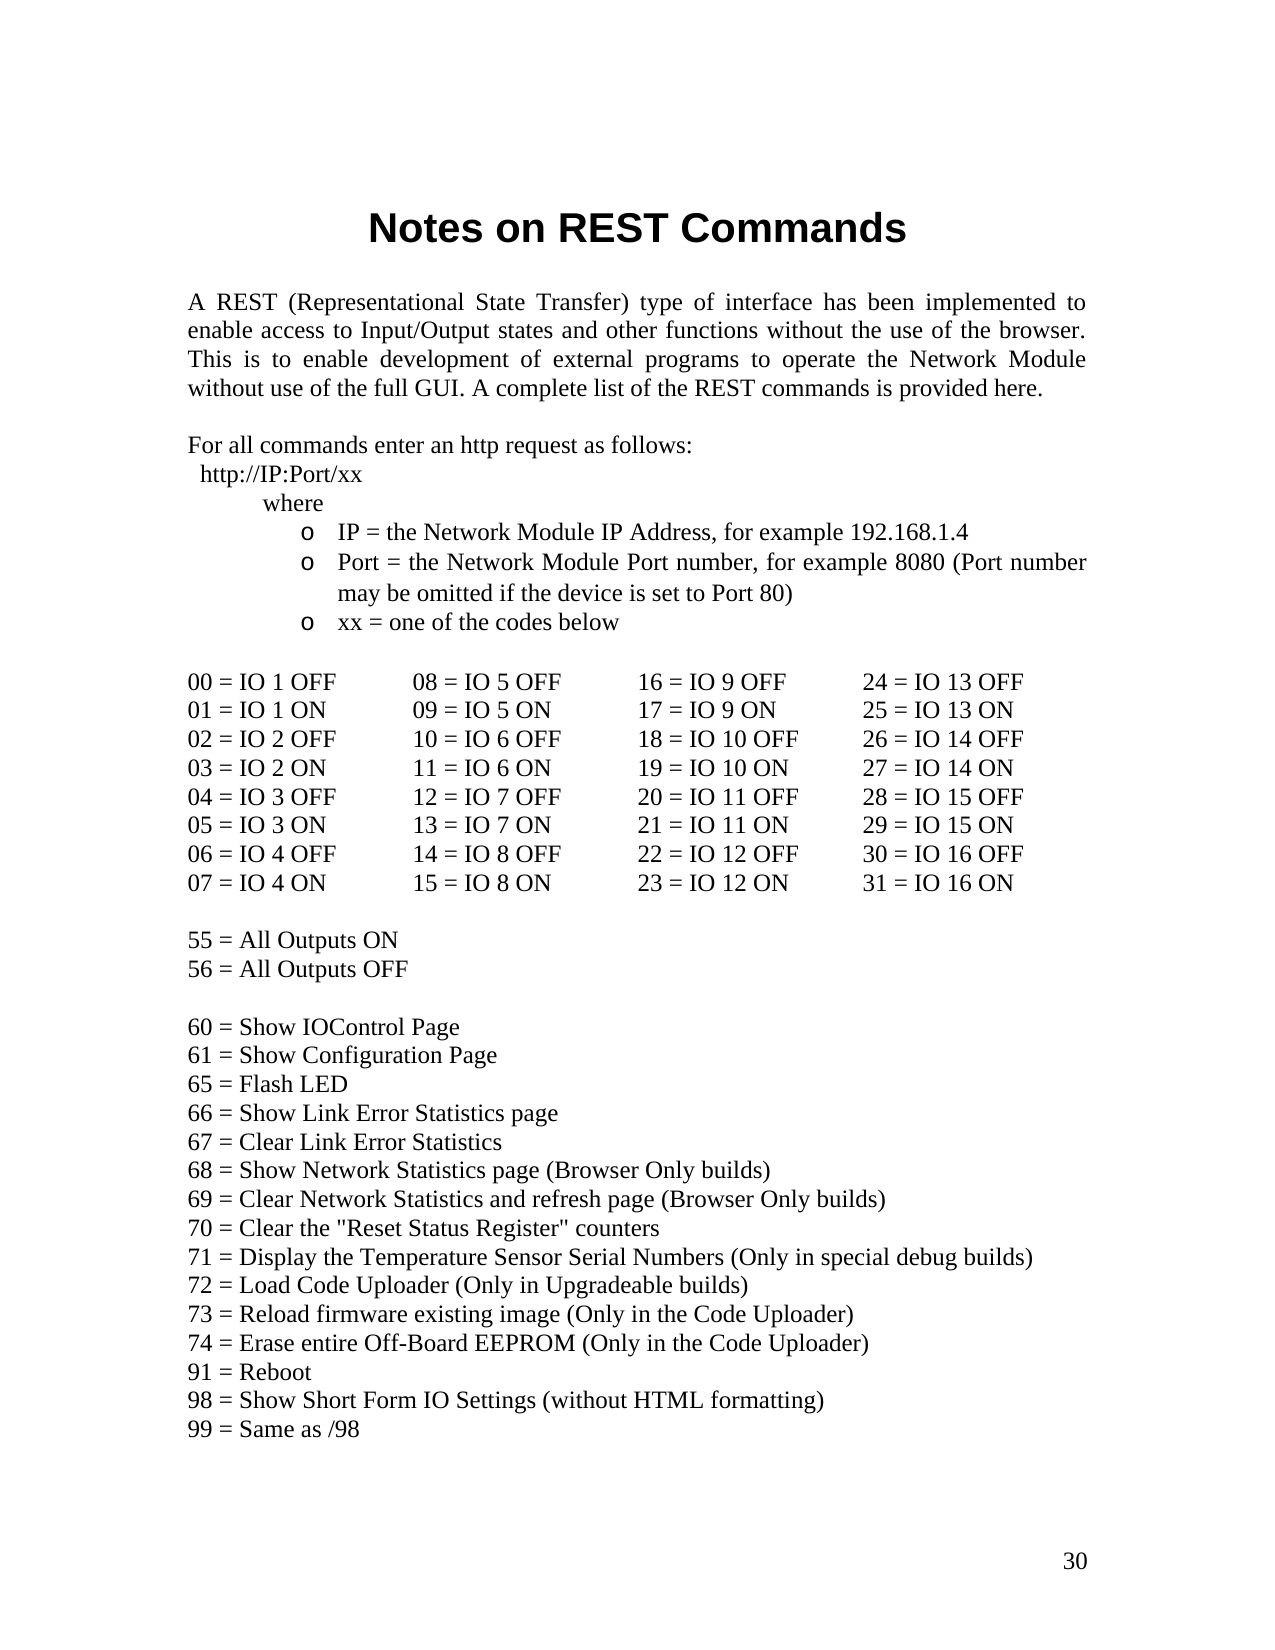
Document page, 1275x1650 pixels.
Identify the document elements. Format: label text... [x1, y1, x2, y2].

subtitle Notes on REST Commands [187, 204, 1087, 252]
text 55 = All Outputs ON [187, 925, 1087, 954]
list xx = one of the codes below [300, 607, 1087, 638]
text 69 = Clear Network Statistics and refresh page (Browser Only builds) [187, 1184, 1087, 1213]
text 00 = IO 1 OFF 08 = IO 5 OFF 16 = IO 9 OFF 24 = IO 13 OFF [187, 667, 1087, 695]
text A REST (Representational State Transfer) type of interface has been implemented to enable access to Input/Output states and other functions without the use of the browser. This is to enable development of external programs to operate the Network Module without use of the full GUI. A complete list of the REST commands is provided here. [187, 287, 1087, 402]
text 91 = Reboot [187, 1357, 1087, 1385]
text 60 = Show IOControl Page [187, 1012, 1087, 1040]
text 72 = Load Code Uploader (Only in Upgradeable builds) [187, 1270, 1087, 1299]
text 07 = IO 4 ON 15 = IO 8 ON 23 = IO 12 ON 31 = IO 16 ON [187, 868, 1087, 897]
text 61 = Show Configuration Page [187, 1040, 1087, 1069]
text 05 = IO 3 ON 13 = IO 7 ON 21 = IO 11 ON 29 = IO 15 ON [187, 810, 1087, 839]
text 67 = Clear Link Error Statistics [187, 1127, 1087, 1155]
text 70 = Clear the "Reset Status Register" counters [187, 1213, 1087, 1242]
text 68 = Show Network Statistics page (Browser Only builds) [187, 1155, 1087, 1184]
text where [262, 488, 1087, 517]
text http://IP:Port/xx [187, 459, 1087, 488]
text 04 = IO 3 OFF 12 = IO 7 OFF 20 = IO 11 OFF 28 = IO 15 OFF [187, 782, 1087, 810]
text 56 = All Outputs OFF [187, 954, 1087, 983]
text 06 = IO 4 OFF 14 = IO 8 OFF 22 = IO 12 OFF 30 = IO 16 OFF [187, 839, 1087, 868]
text 73 = Reload firmware existing image (Only in the Code Uploader) [187, 1299, 1087, 1328]
text 65 = Flash LED [187, 1069, 1087, 1098]
list Port = the Network Module Port number, for example 8080 (Port number may be omitted if the device is set to Port 80) [300, 547, 1087, 607]
text 66 = Show Link Error Statistics page [187, 1098, 1087, 1127]
text 71 = Display the Temperature Sensor Serial Numbers (Only in special debug builds) [187, 1242, 1087, 1270]
text 03 = IO 2 ON 11 = IO 6 ON 19 = IO 10 ON 27 = IO 14 ON [187, 753, 1087, 782]
text 02 = IO 2 OFF 10 = IO 6 OFF 18 = IO 10 OFF 26 = IO 14 OFF [187, 724, 1087, 753]
text 99 = Same as /98 [187, 1414, 1087, 1443]
text 74 = Erase entire Off-Board EEPROM (Only in the Code Uploader) [187, 1328, 1087, 1357]
text For all commands enter an http request as follows: [187, 430, 1087, 459]
text 98 = Show Short Form IO Settings (without HTML formatting) [187, 1385, 1087, 1414]
list IP = the Network Module IP Address, for example 192.168.1.4 [300, 517, 1087, 547]
text 01 = IO 1 ON 09 = IO 5 ON 17 = IO 9 ON 25 = IO 13 ON [187, 695, 1087, 724]
